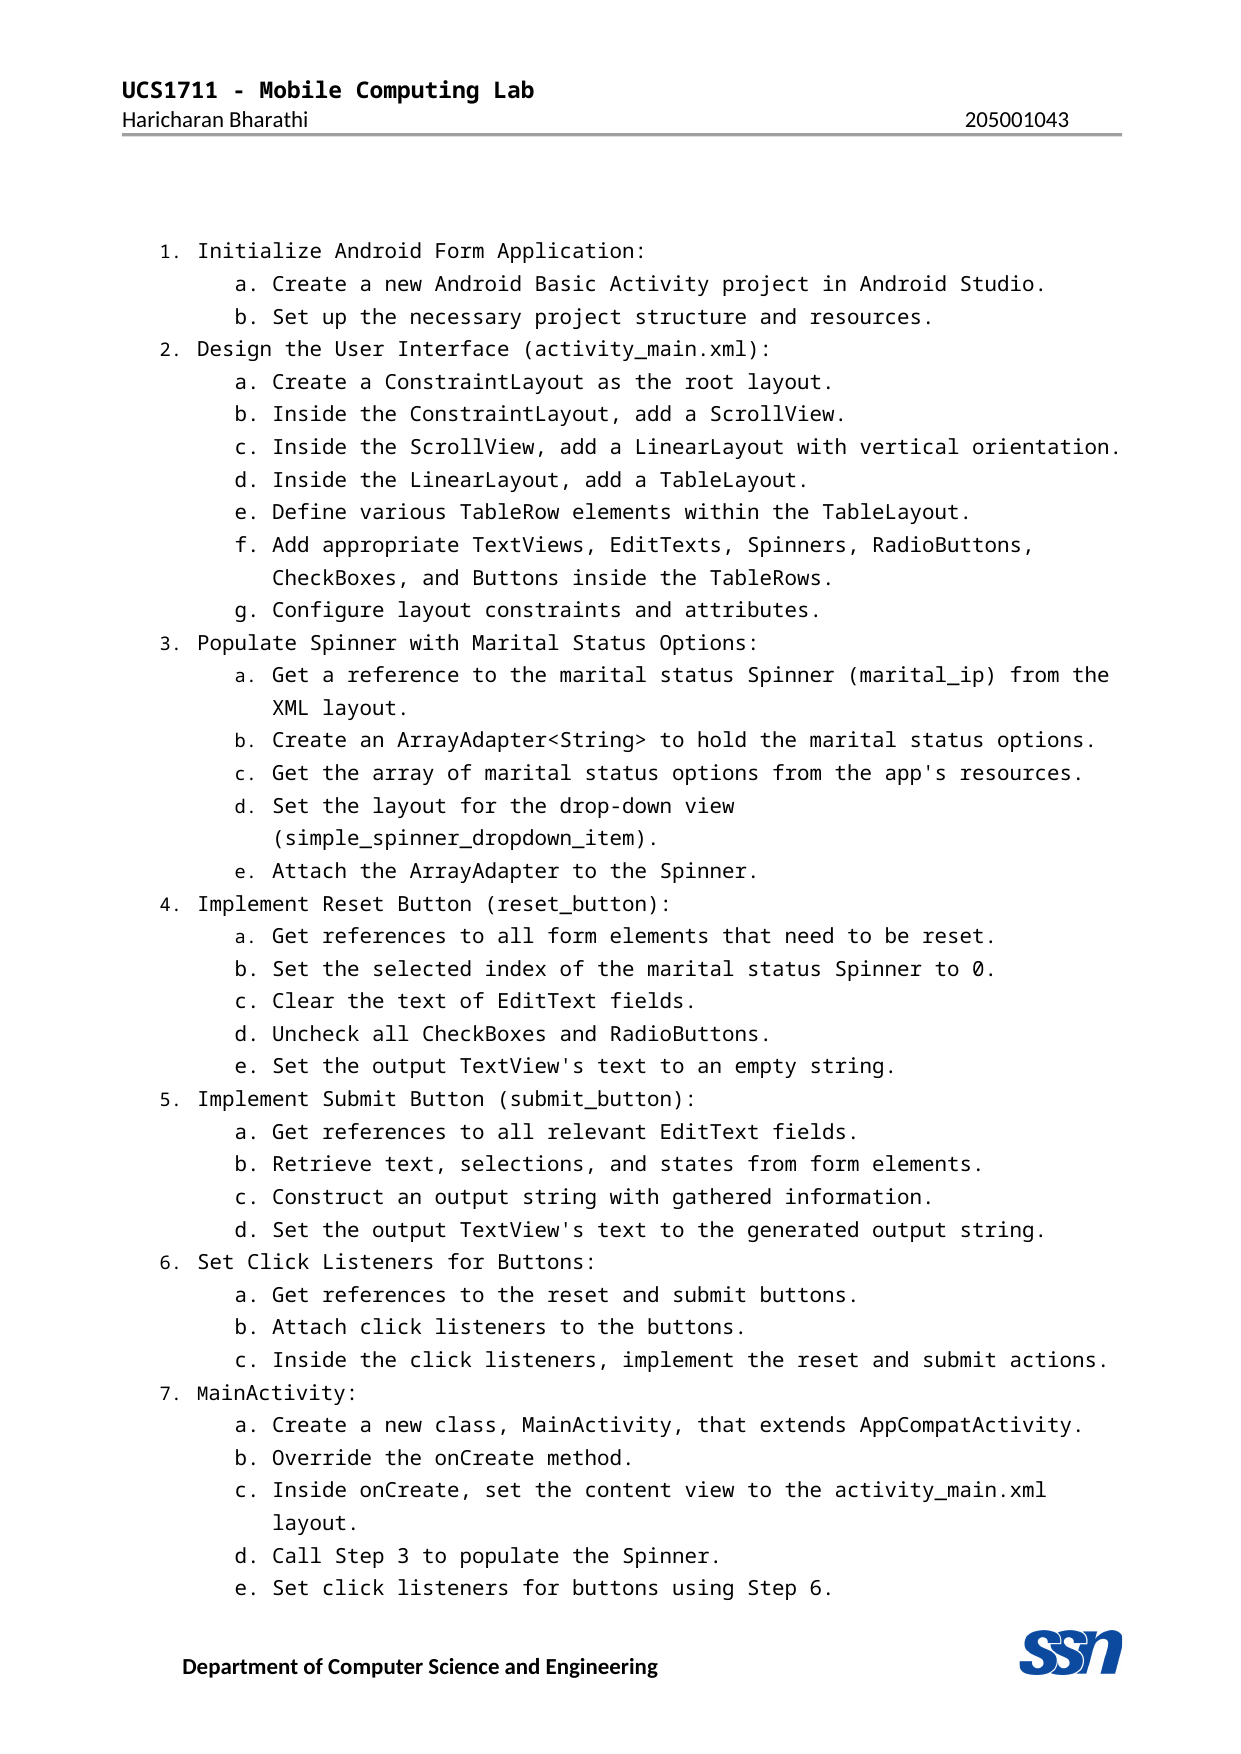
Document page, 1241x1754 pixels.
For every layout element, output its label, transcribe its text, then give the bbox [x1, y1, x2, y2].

list Construct an output string with gathered information. [234, 1182, 1122, 1211]
list Override the onCreate method. [234, 1443, 1122, 1471]
list Set the selected index of the marital status Spinner to 0. [234, 954, 1122, 982]
list Populate Spinner with Marital Status Options: [159, 628, 1122, 656]
list Inside onCreate, set the content view to the activity_main.xml layout. [234, 1476, 1122, 1537]
list Initialize Android Form Application: [159, 237, 1122, 265]
list MainActivity: [159, 1378, 1122, 1406]
list Retrieve text, selections, and states from form elements. [234, 1149, 1122, 1178]
list Get references to all form elements that need to be reset. [234, 921, 1122, 950]
list Call Step 3 to populate the Spinner. [234, 1541, 1122, 1569]
list Get a reference to the marital status Spinner (marital_ip) from the XML layout. [234, 660, 1122, 721]
list Define various TableRow elements within the TableLayout. [234, 497, 1122, 526]
list Create a new class, MainActivity, that extends AppCompatActivity. [234, 1410, 1122, 1439]
list Inside the ConstraintLayout, add a ScrollView. [234, 399, 1122, 428]
picture [1019, 1630, 1123, 1675]
list Set the output TextView's text to an empty string. [234, 1052, 1122, 1080]
list Clear the text of EditText fields. [234, 986, 1122, 1015]
list Attach the ArrayAdapter to the Spinner. [234, 856, 1122, 884]
list Attach click listeners to the buttons. [234, 1312, 1122, 1341]
list Inside the ScrollView, add a LinearLayout with vertical orientation. [234, 432, 1122, 461]
list Create a ConstraintLayout as the root layout. [234, 367, 1122, 395]
list Set Click Listeners for Buttons: [159, 1247, 1122, 1276]
list Design the User Interface (activity_main.xml): [159, 334, 1122, 363]
list Set the layout for the drop-down view (simple_spinner_dropdown_item). [234, 791, 1122, 852]
list Create a new Android Basic Activity project in Android Studio. [234, 269, 1122, 298]
list Uncheck all CheckBoxes and RadioButtons. [234, 1019, 1122, 1047]
list Create an ArrayAdapter<String> to hold the marital status options. [234, 726, 1122, 754]
list Get references to all relevant EditText fields. [234, 1117, 1122, 1145]
list Implement Submit Button (submit_button): [159, 1084, 1122, 1113]
list Inside the LinearLayout, add a TableLayout. [234, 465, 1122, 493]
list Set click listeners for buttons using Step 6. [234, 1573, 1122, 1602]
list Add appropriate TextViews, EditTexts, Spinners, RadioButtons, CheckBoxes, and Buttons inside the TableRows. [234, 530, 1122, 591]
list Implement Reset Button (reset_button): [159, 889, 1122, 917]
list Configure layout constraints and attributes. [234, 595, 1122, 624]
list Set the output TextView's text to the generated output string. [234, 1215, 1122, 1243]
list Get the array of marital status options from the app's resources. [234, 758, 1122, 787]
list Set up the necessary project structure and resources. [234, 302, 1122, 330]
list Inside the click listeners, implement the reset and submit actions. [234, 1345, 1122, 1373]
list Get references to the reset and submit buttons. [234, 1280, 1122, 1308]
